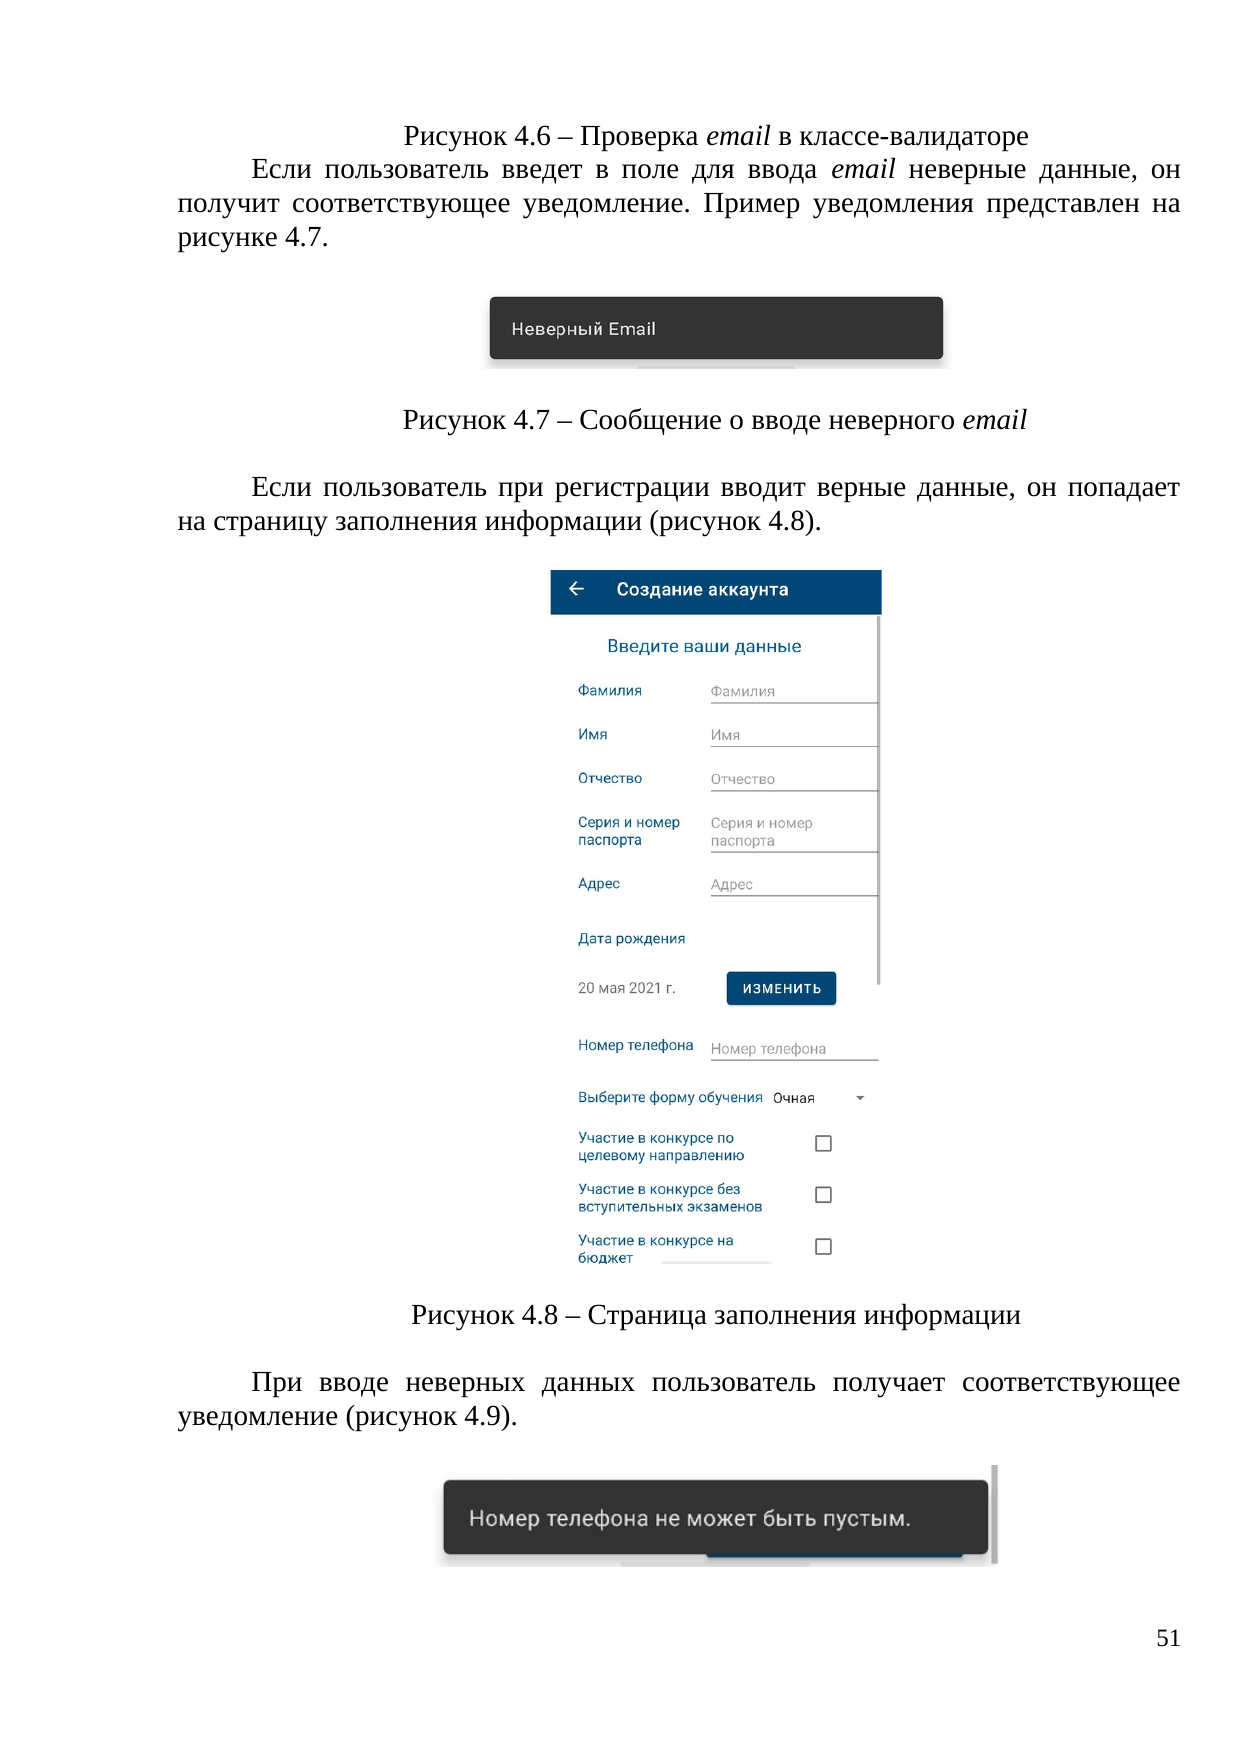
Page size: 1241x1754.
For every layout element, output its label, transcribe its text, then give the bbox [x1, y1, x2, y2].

text Рисунок 4.7 – Сообщение о вводе неверного email [177, 402, 1181, 436]
text При вводе неверных данных пользователь получает соответствующее уведомление (рисунок 4.9). [177, 1364, 1181, 1431]
text Если пользователь при регистрации вводит верные данные, он попадает на страницу заполнения информации (рисунок 4.8). [177, 469, 1181, 536]
text Рисунок 4.8 – Страница заполнения информации [177, 1297, 1181, 1331]
text Рисунок 4.6 – Проверка email в классе-валидаторе [177, 118, 1181, 152]
picture [550, 570, 882, 1264]
picture [431, 1465, 1001, 1567]
picture [479, 285, 953, 369]
text Если пользователь введет в поле для ввода email неверные данные, он получит соответствующее уведомление. Пример уведомления представлен на рисунке 4.7. [177, 152, 1181, 252]
